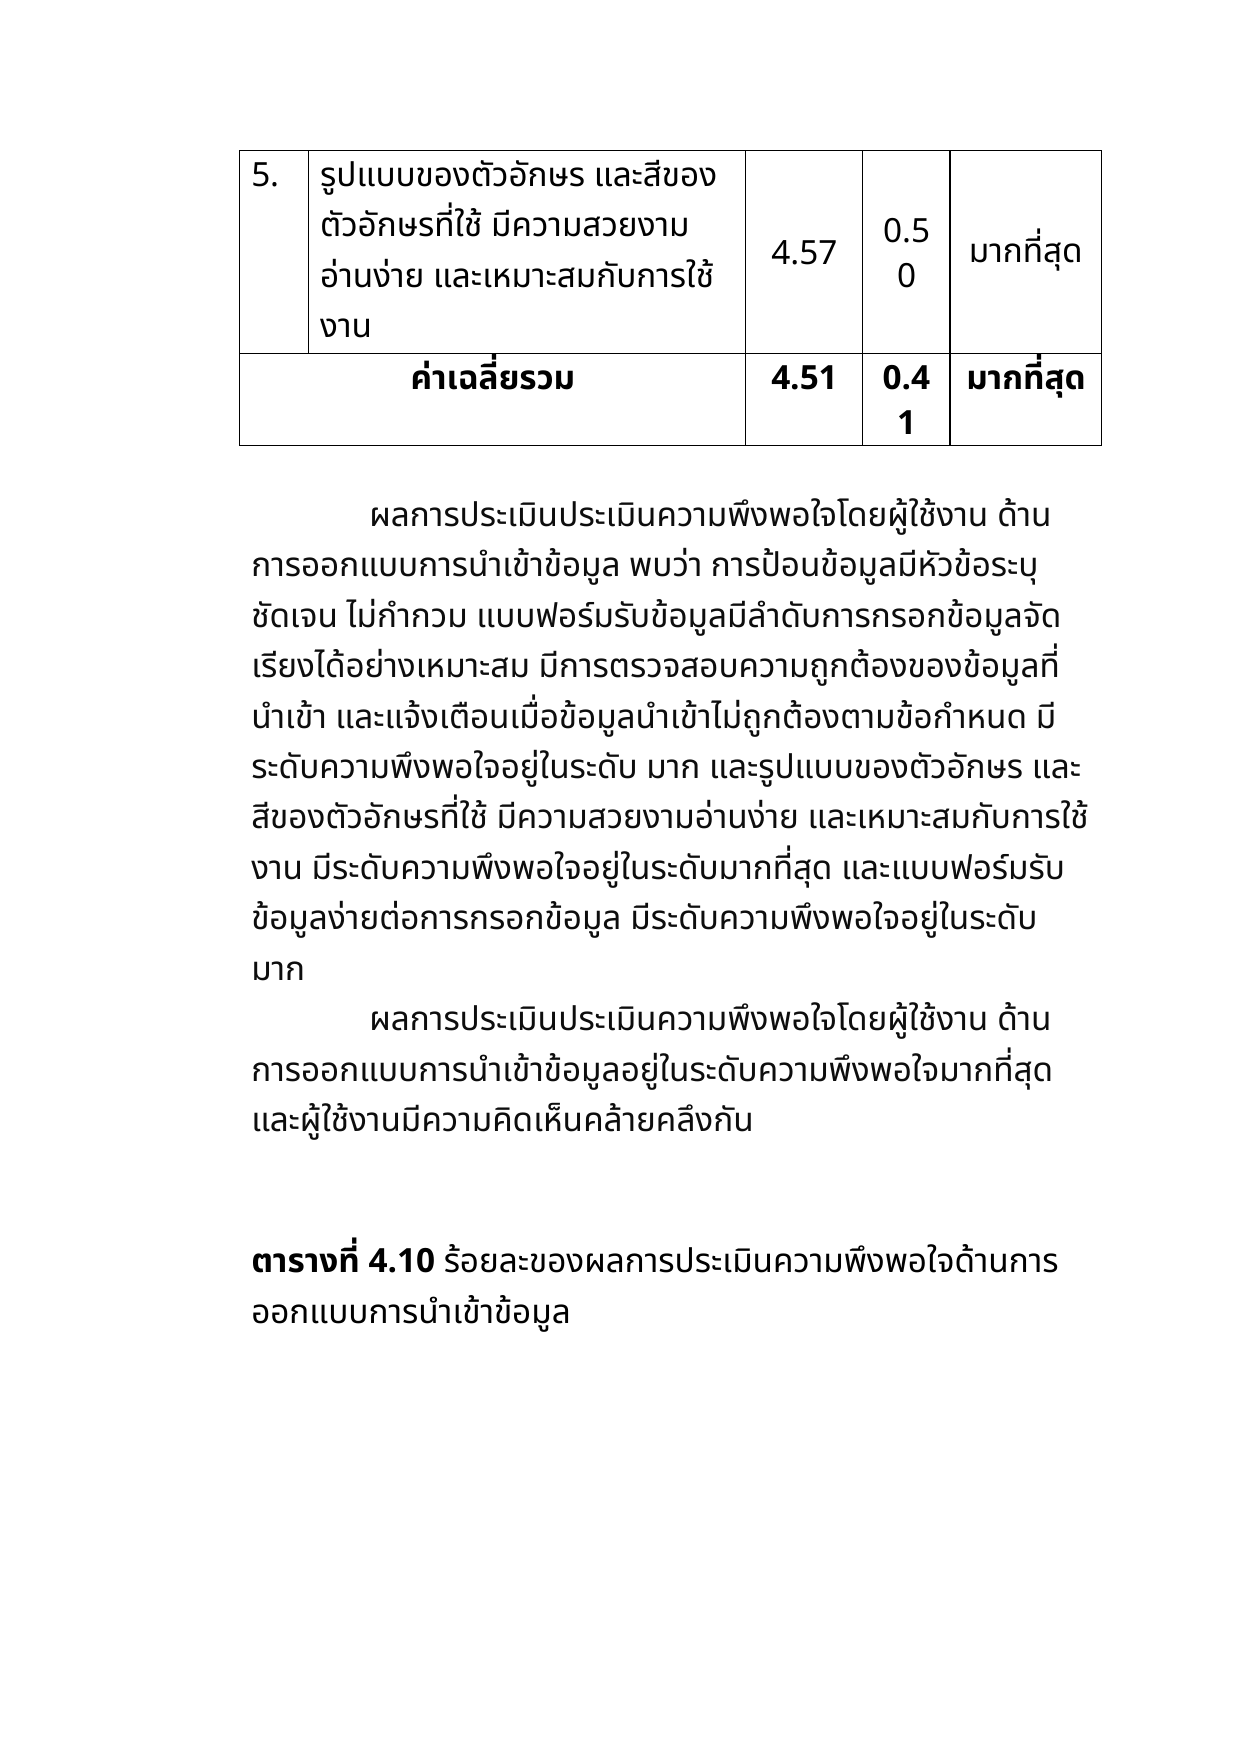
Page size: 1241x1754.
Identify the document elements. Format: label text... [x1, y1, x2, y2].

table_cell มากที่สุด [951, 151, 1101, 353]
table_cell มากที่สุด [951, 354, 1101, 444]
text ผลการประเมินประเมินความพึงพอใจโดยผู้ใช้งาน ด้านการออกแบบการนำเข้าข้อมูล พบว่า การป้อนข้อมูลมีหัวข้อระบุชัดเจน ไม่กำกวม แบบฟอร์มรับข้อมูลมีลำดับการกรอกข้อมูลจัดเรียงได้อย่างเหมาะสม มีการตรวจสอบความถูกต้องของข้อมูลที่นำเข้า และแจ้งเตือนเมื่อข้อมูลนำเข้าไม่ถูกต้องตามข้อกำหนด มีระดับความพึงพอใจอยู่ในระดับ มาก และรูปแบบของตัวอักษร และสีของตัวอักษรที่ใช้ มีความสวยงามอ่านง่าย และเหมาะสมกับการใช้งาน มีระดับความพึงพอใจอยู่ในระดับมากที่สุด และแบบฟอร์มรับข้อมูลง่ายต่อการกรอกข้อมูล มีระดับความพึงพอใจอยู่ในระดับมาก [251, 491, 1090, 995]
table_cell ค่าเฉลี่ยรวม [240, 354, 745, 444]
table_cell 0.50 [863, 151, 949, 353]
table_cell รูปแบบของตัวอักษร และสีของตัวอักษรที่ใช้ มีความสวยงามอ่านง่าย และเหมาะสมกับการใช้งาน [309, 151, 745, 353]
text ตารางที่ 4.10 ร้อยละของผลการประเมินความพึงพอใจด้านการออกแบบการนำเข้าข้อมูล [251, 1237, 1090, 1338]
table_cell 0.41 [863, 354, 949, 444]
table_cell 4.51 [746, 354, 862, 444]
table_cell 4.57 [746, 151, 862, 353]
table_cell 5. [240, 151, 308, 353]
text ผลการประเมินประเมินความพึงพอใจโดยผู้ใช้งาน ด้านการออกแบบการนำเข้าข้อมูลอยู่ในระดับความพึงพอใจมากที่สุด และผู้ใช้งานมีความคิดเห็นคล้ายคลึงกัน [251, 995, 1090, 1146]
